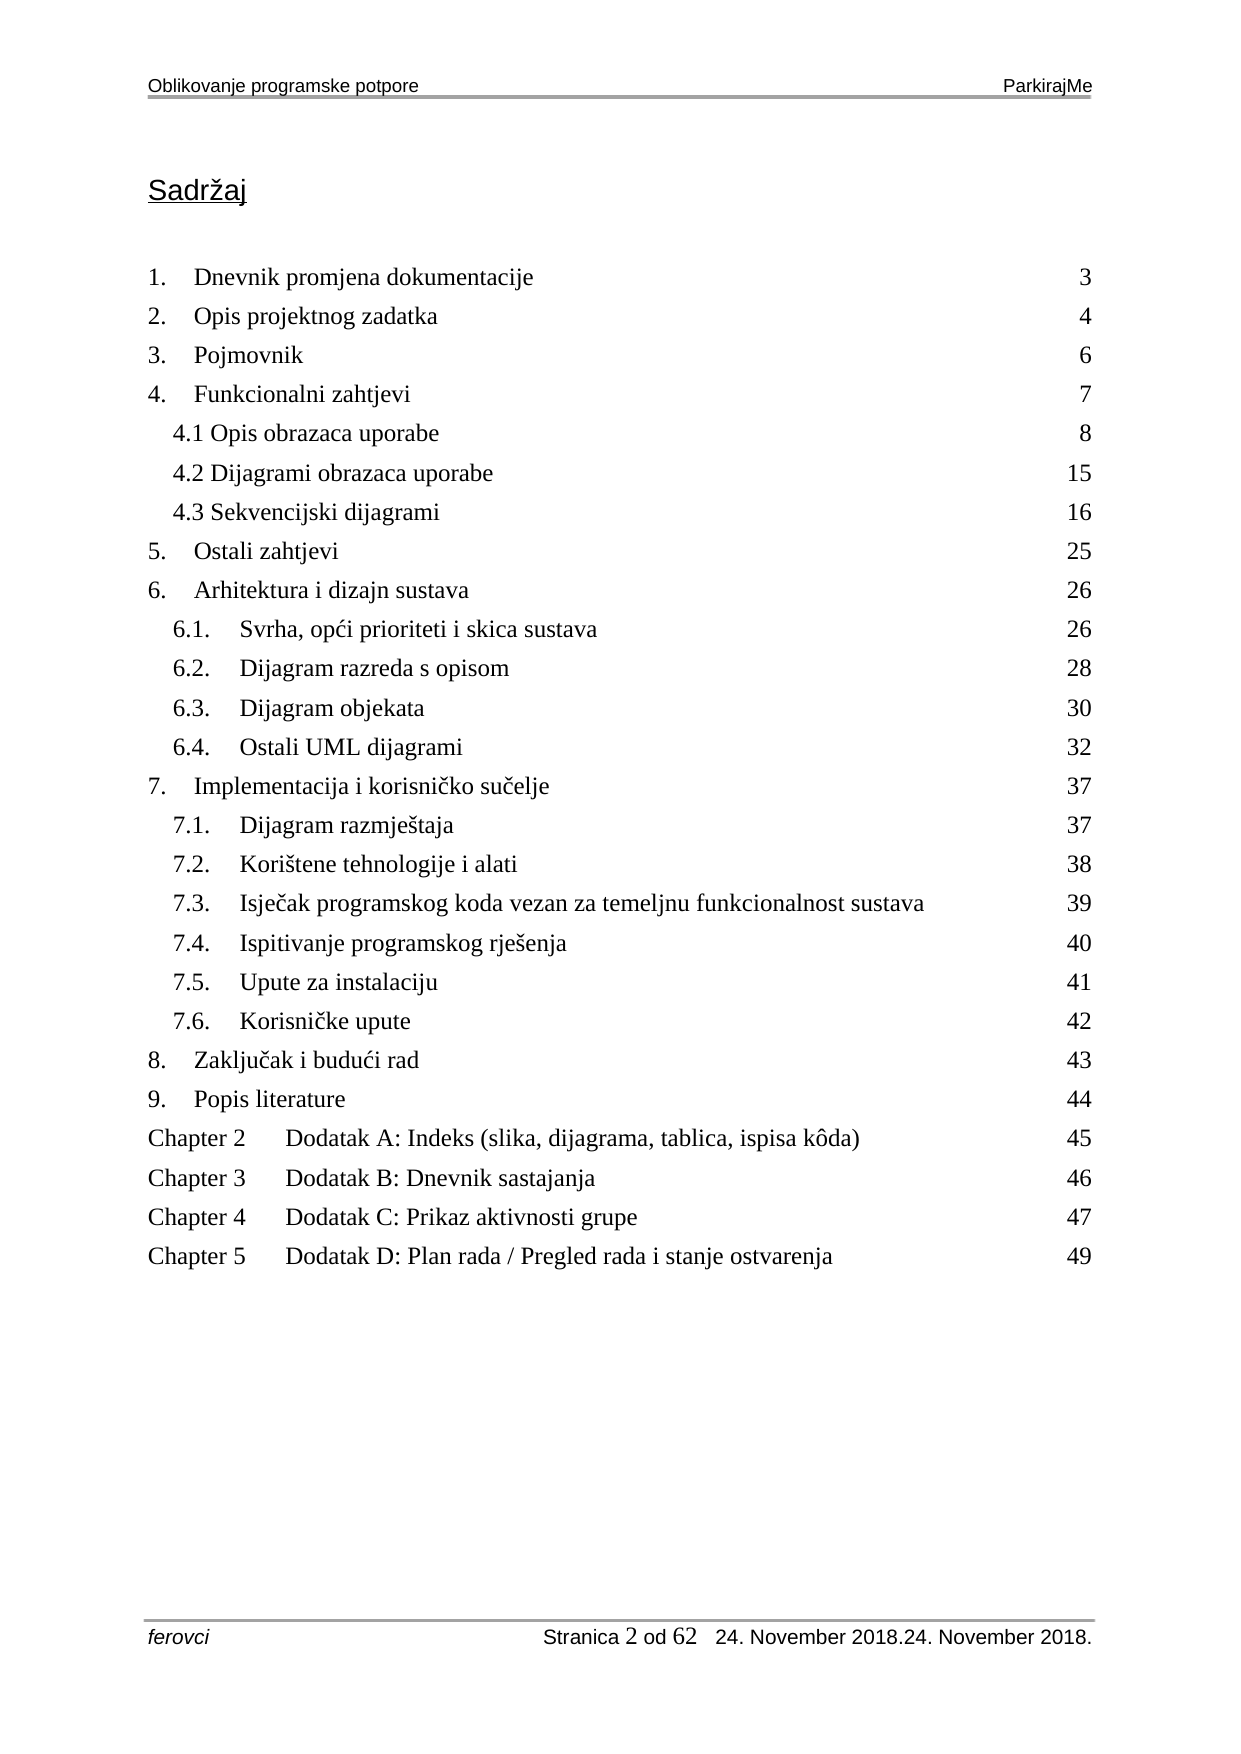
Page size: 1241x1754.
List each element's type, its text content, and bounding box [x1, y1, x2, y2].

text Sadržaj [148, 173, 1093, 206]
picture [147, 95, 1092, 99]
